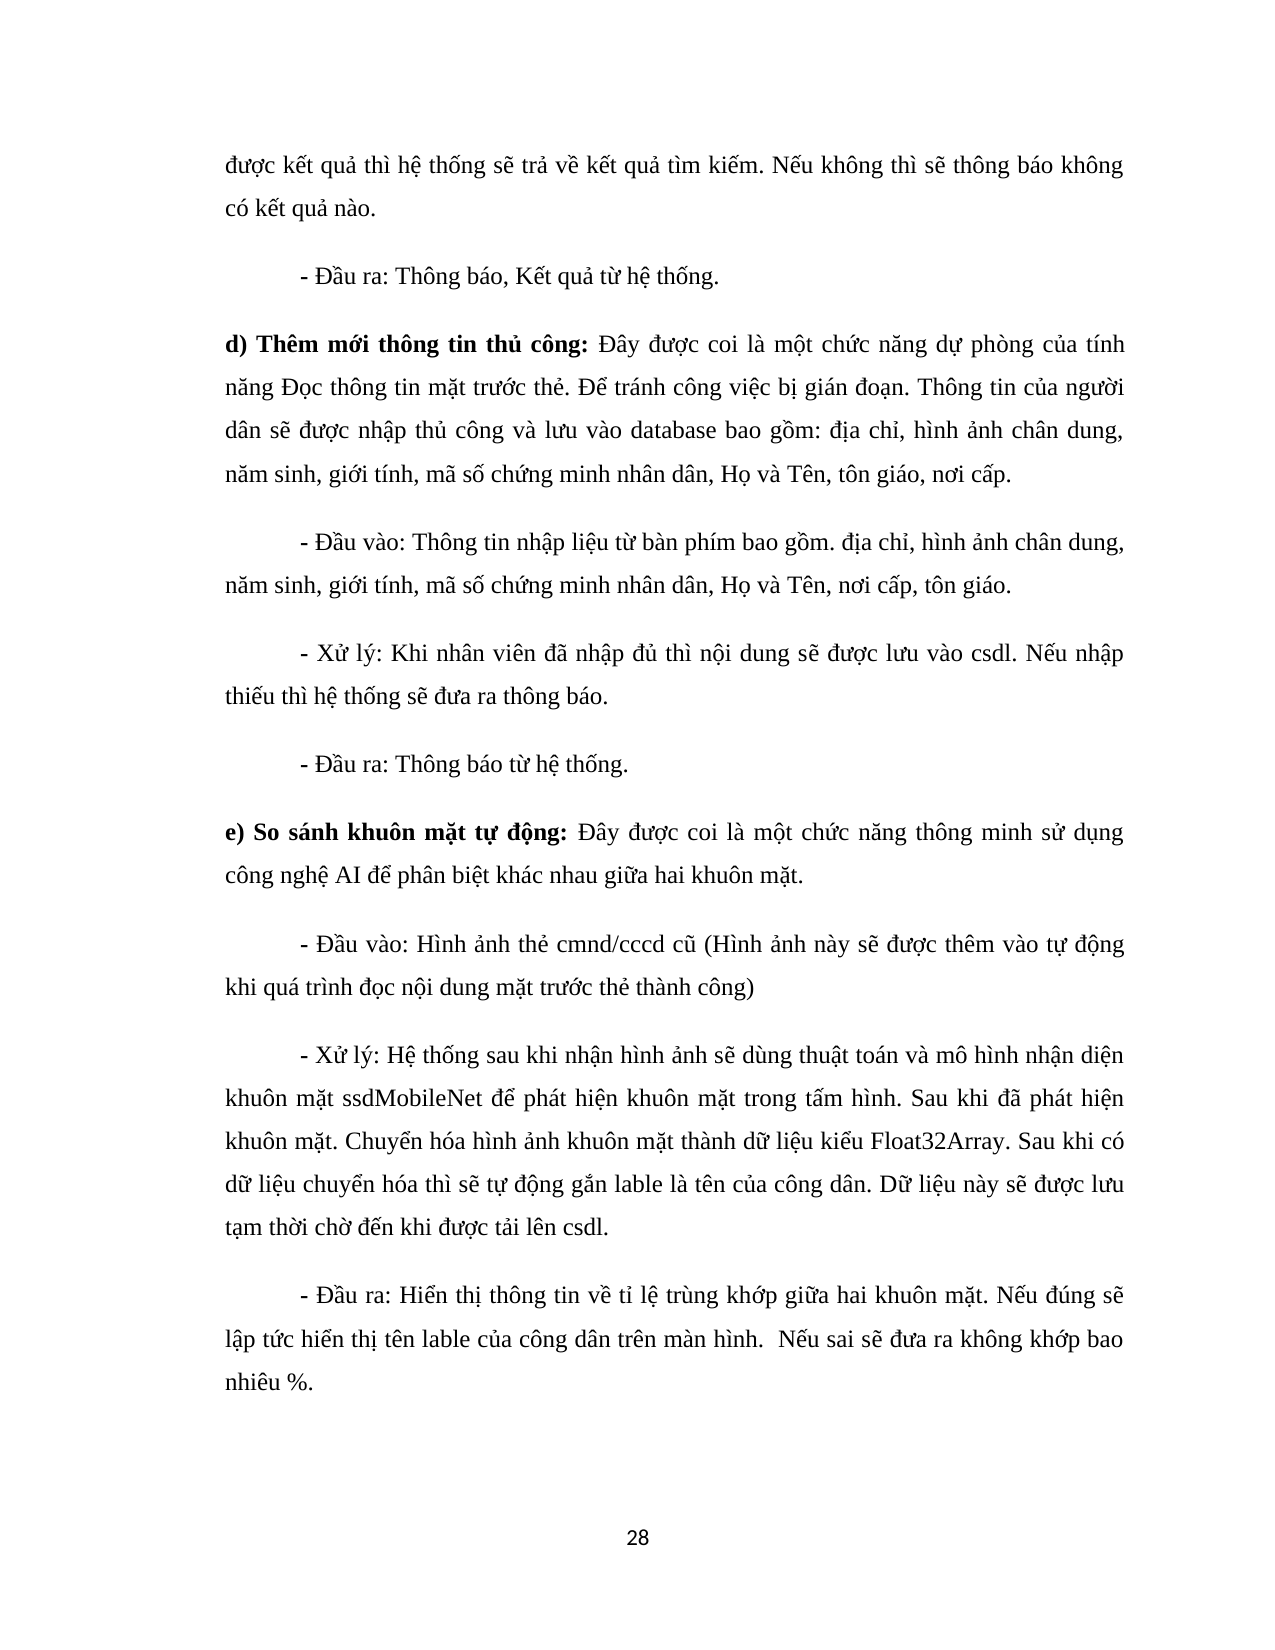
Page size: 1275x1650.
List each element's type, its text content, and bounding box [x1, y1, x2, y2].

text - Đầu ra: Thông báo từ hệ thống. [225, 749, 1125, 778]
text - Đầu vào: Hình ảnh thẻ cmnd/cccd cũ (Hình ảnh này sẽ được thêm vào tự động khi quá trình đọc nội dung mặt trước thẻ thành công) [225, 929, 1125, 1001]
text - Đầu vào: Thông tin nhập liệu từ bàn phím bao gồm. địa chỉ, hình ảnh chân dung, năm sinh, giới tính, mã số chứng minh nhân dân, Họ và Tên, nơi cấp, tôn giáo. [225, 527, 1125, 599]
text - Đầu ra: Hiển thị thông tin về tỉ lệ trùng khớp giữa hai khuôn mặt. Nếu đúng sẽ lập tức hiển thị tên lable của công dân trên màn hình. Nếu sai sẽ đưa ra không khớp bao nhiêu %. [225, 1281, 1125, 1396]
text e) So sánh khuôn mặt tự động: Đây được coi là một chức năng thông minh sử dụng công nghệ AI để phân biệt khác nhau giữa hai khuôn mặt. [225, 817, 1125, 889]
text - Đầu ra: Thông báo, Kết quả từ hệ thống. [225, 261, 1125, 290]
text - Xử lý: Hệ thống sau khi nhận hình ảnh sẽ dùng thuật toán và mô hình nhận diện khuôn mặt ssdMobileNet để phát hiện khuôn mặt trong tấm hình. Sau khi đã phát hiện khuôn mặt. Chuyển hóa hình ảnh khuôn mặt thành dữ liệu kiểu Float32Array. Sau khi có dữ liệu chuyển hóa thì sẽ tự động gắn lable là tên của công dân. Dữ liệu này sẽ được lưu tạm thời chờ đến khi được tải lên csdl. [225, 1040, 1125, 1241]
text - Xử lý: Khi nhân viên đã nhập đủ thì nội dung sẽ được lưu vào csdl. Nếu nhập thiếu thì hệ thống sẽ đưa ra thông báo. [225, 638, 1125, 710]
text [225, 150, 1125, 222]
text d) Thêm mới thông tin thủ công: Đây được coi là một chức năng dự phòng của tính năng Đọc thông tin mặt trước thẻ. Để tránh công việc bị gián đoạn. Thông tin của người dân sẽ được nhập thủ công và lưu vào database bao gồm: địa chỉ, hình ảnh chân dung, năm sinh, giới tính, mã số chứng minh nhân dân, Họ và Tên, tôn giáo, nơi cấp. [225, 329, 1125, 487]
